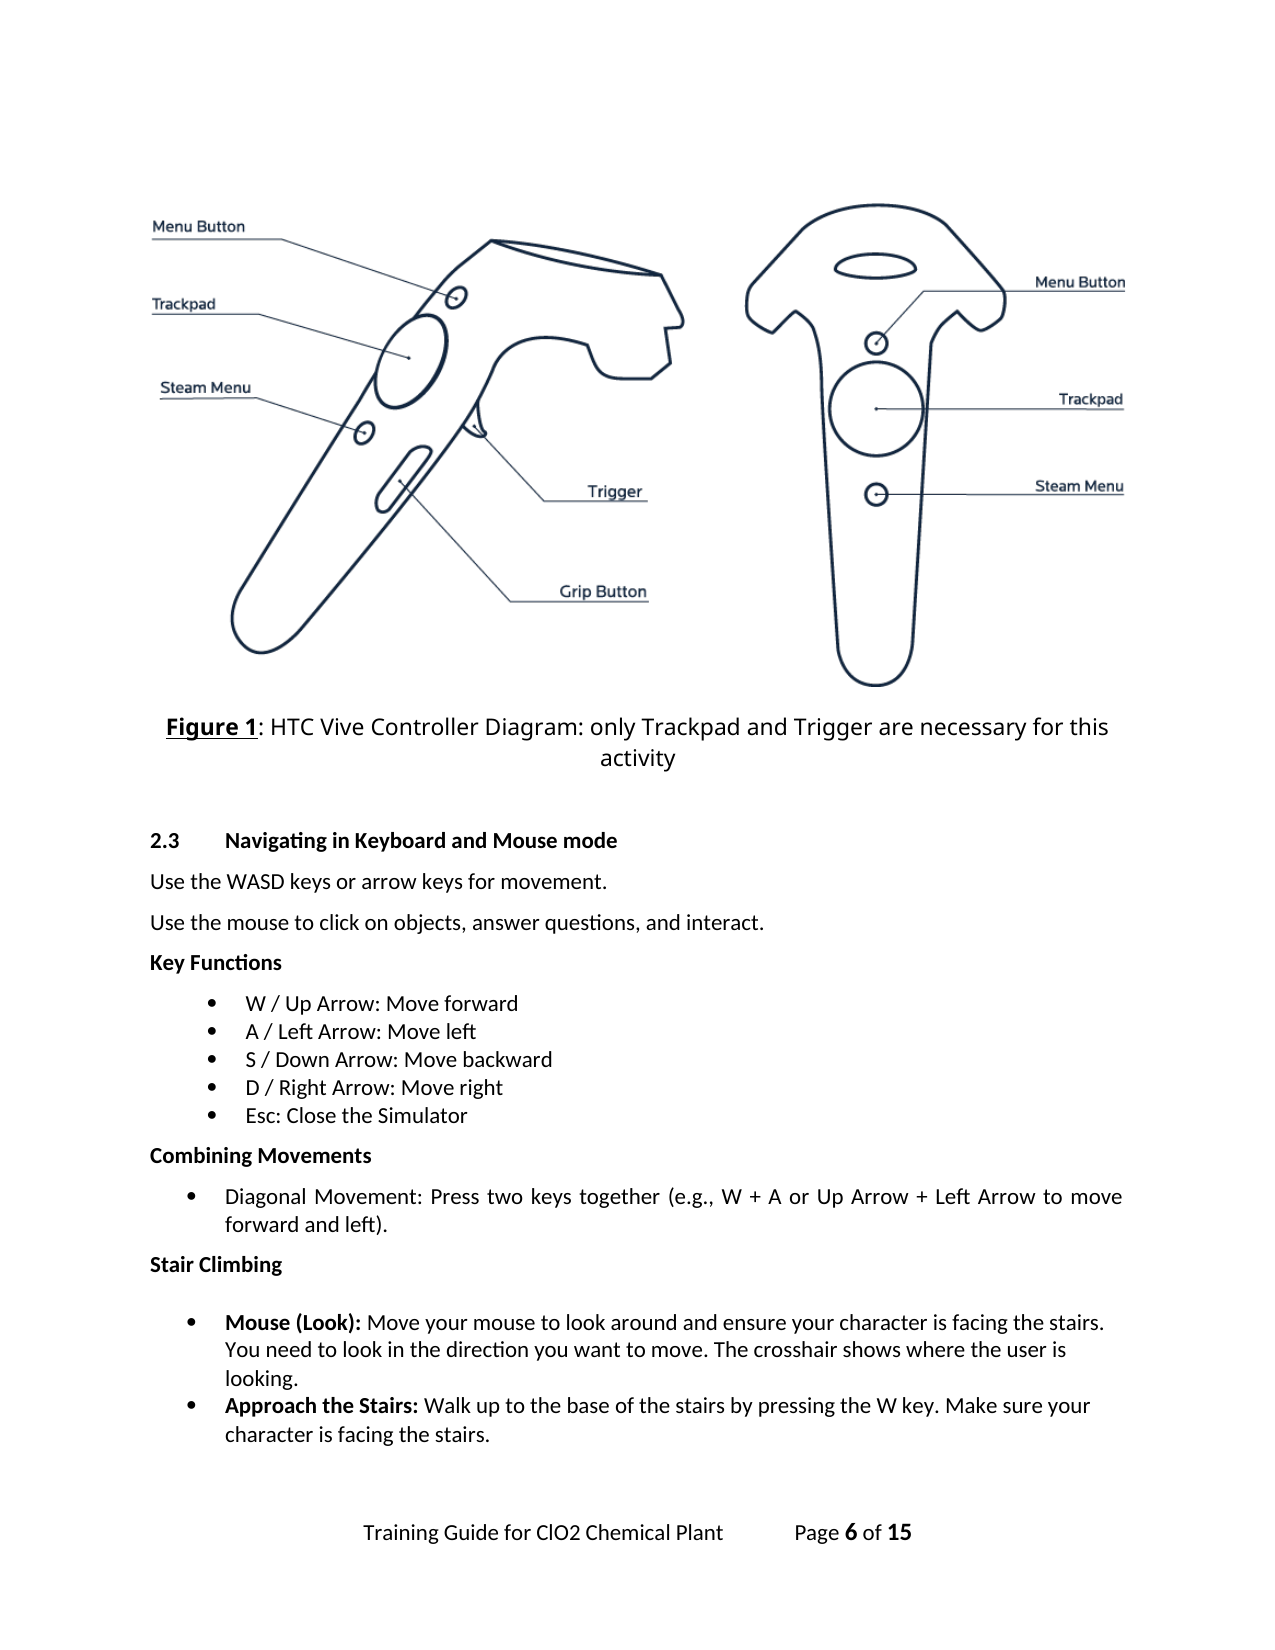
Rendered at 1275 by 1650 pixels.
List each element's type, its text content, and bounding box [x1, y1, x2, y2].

text Combining Movements [150, 1141, 1125, 1169]
list Mouse (Look): Move your mouse to look around and ensure your character is facing the stairs. You need to look in the direction you want to move. The crosshair shows where the user is looking. [187, 1308, 1125, 1392]
text Stair Climbing [150, 1250, 1125, 1278]
list S / Down Arrow: Move backward [208, 1045, 1125, 1073]
picture [150, 203, 1125, 687]
text Use the WASD keys or arrow keys for movement. [150, 867, 1125, 895]
list A / Left Arrow: Move left [208, 1017, 1125, 1045]
list Esc: Close the Simulator [208, 1101, 1125, 1129]
text Figure 1: HTC Vive Controller Diagram: only Trackpad and Trigger are necessary for this activity [150, 711, 1125, 774]
list Diagonal Movement: Press two keys together (e.g., W + A or Up Arrow + Left Arrow to move forward and left). [187, 1182, 1125, 1238]
list Navigating in Keyboard and Mouse mode [150, 827, 1125, 855]
text Key Functions [150, 948, 1125, 976]
list Approach the Stairs: Walk up to the base of the stairs by pressing the W key. Make sure your character is facing the stairs. [187, 1421, 1125, 1477]
list W / Up Arrow: Move forward [208, 989, 1125, 1017]
list D / Right Arrow: Move right [208, 1073, 1125, 1101]
text Use the mouse to click on objects, answer questions, and interact. [150, 908, 1125, 936]
